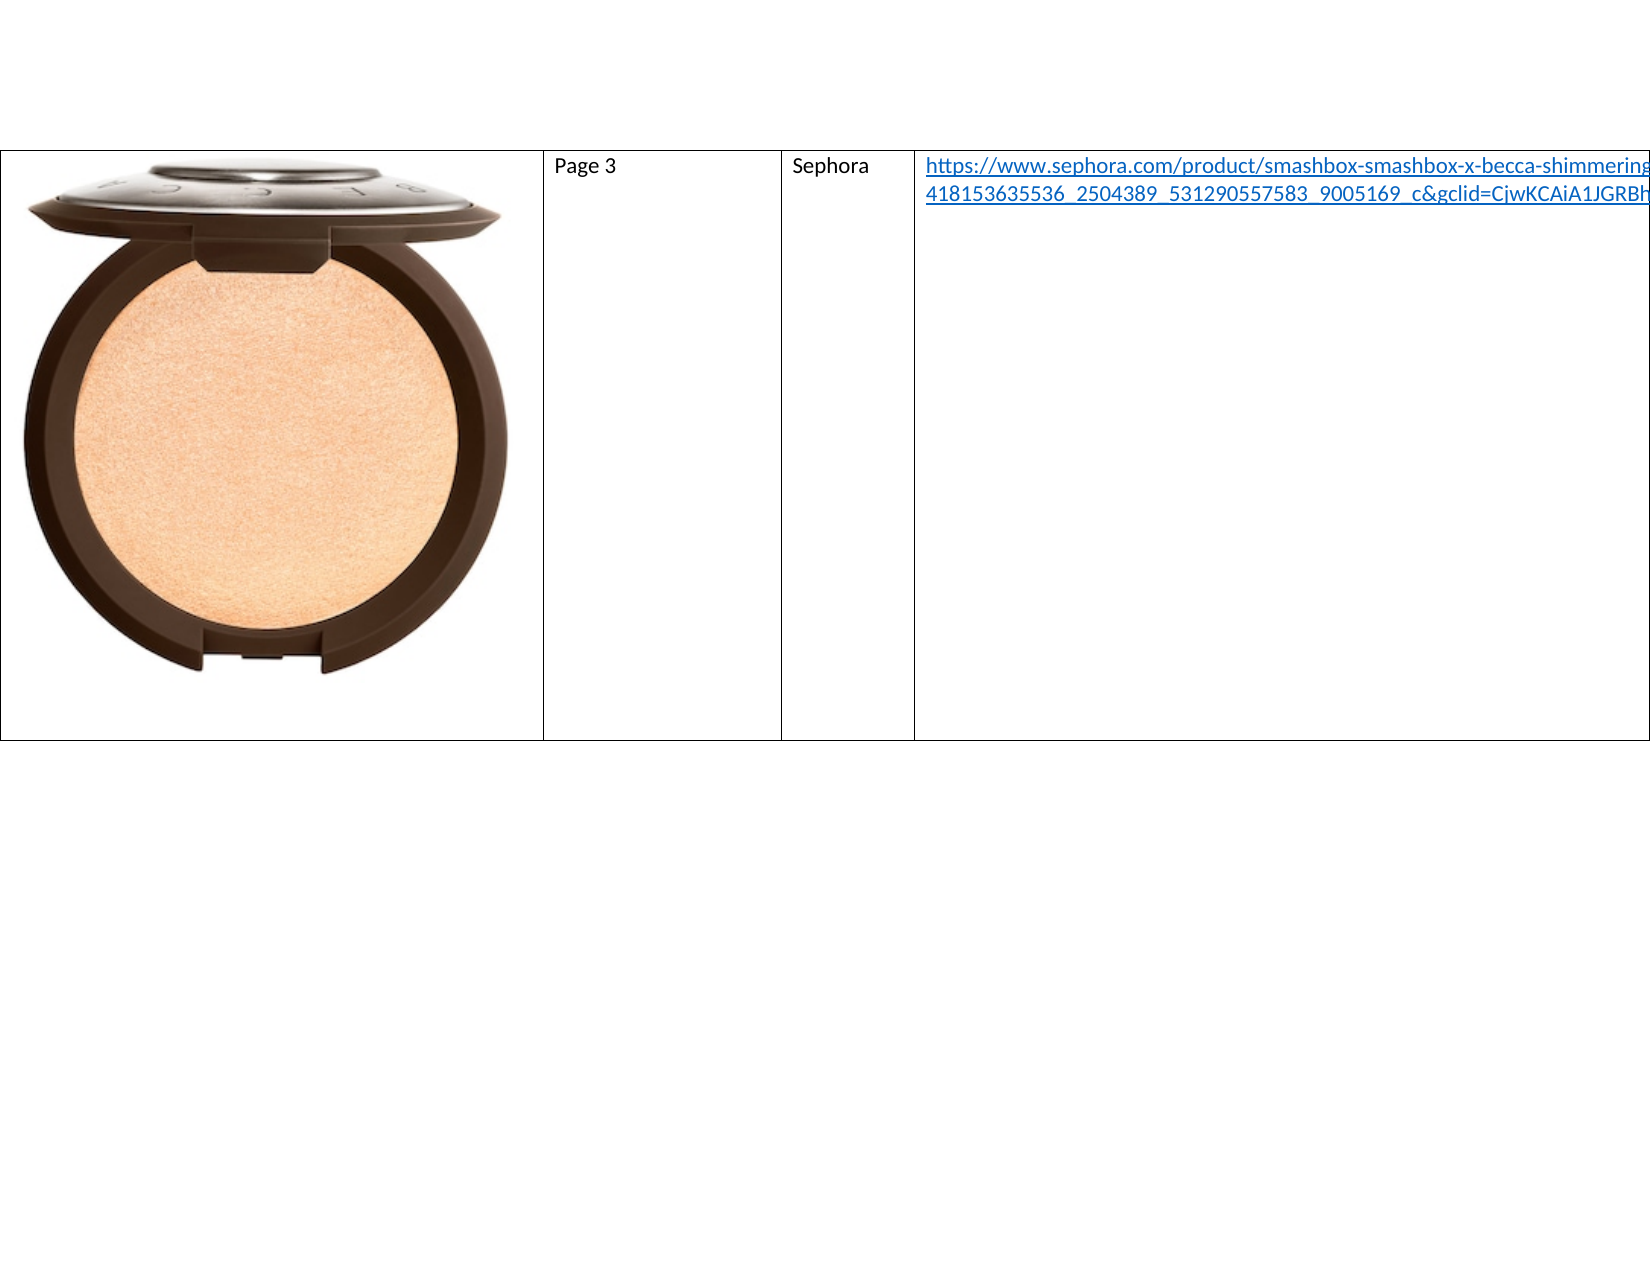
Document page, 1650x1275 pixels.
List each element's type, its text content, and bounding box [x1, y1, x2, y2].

picture [0, 151, 529, 680]
table_cell [1, 151, 543, 739]
table_cell Sephora [782, 151, 914, 739]
table_cell Page 3 [544, 151, 781, 739]
table_cell https://www.sephora.com/product/smashbox-smashbox-x-becca-shimmering-skin-perfector-highlighter-P477825?country_switch=us&lang=en&skuId=2504389&om_mmc=ppc-GG_13747609399_122963861663_aud-1528752704140:pla-418153635536_2504389_531290557583_9005169_c&gclid=CjwKCAiA1JGRBhBSEiwAxXblwYf_tTZWXi_ADT6_ua_pai9CXJyILZoggkVUyHX_mAlsaSSAH74r8RoCjfIQAvD_BwE&gclsrc=aw.ds [915, 151, 1649, 739]
